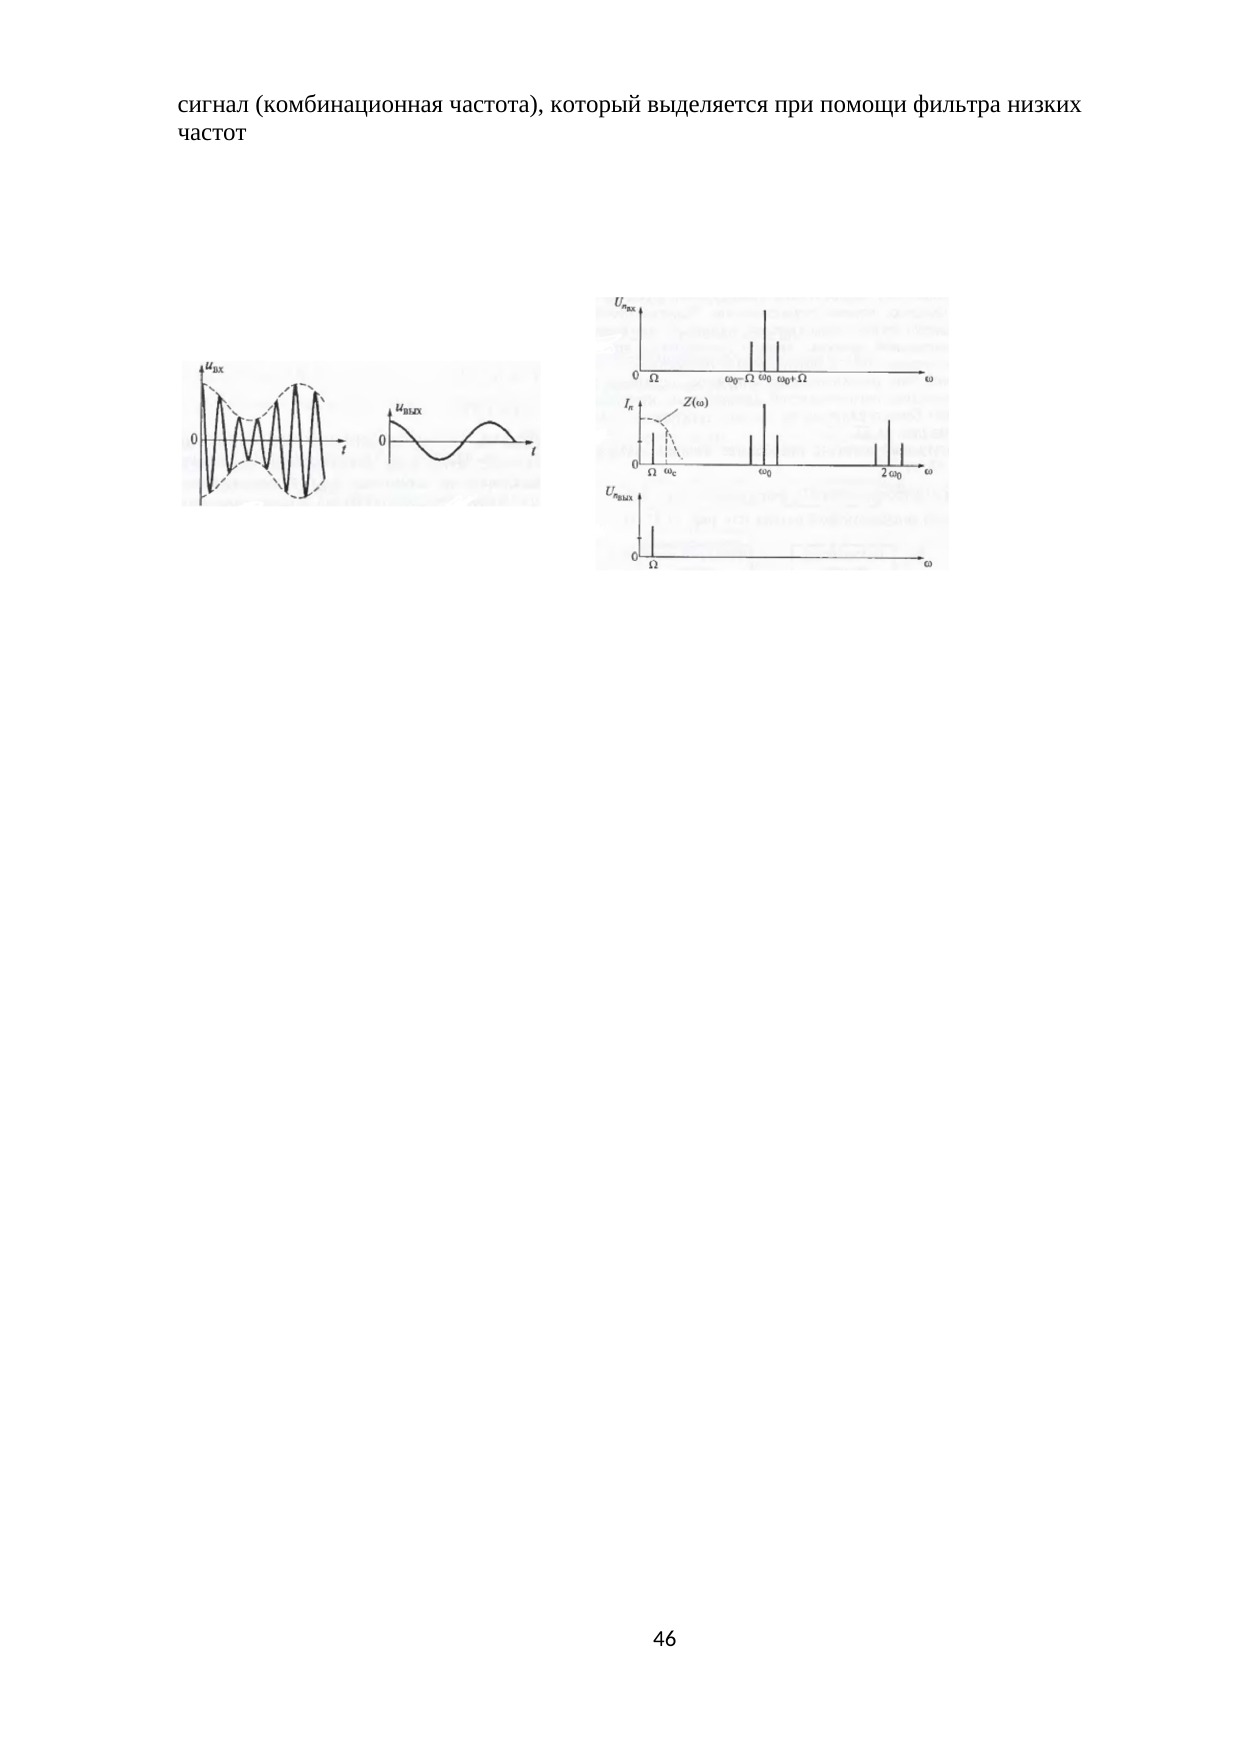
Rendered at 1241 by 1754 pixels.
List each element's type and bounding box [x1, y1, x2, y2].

text [177, 89, 1152, 146]
picture [177, 281, 949, 574]
